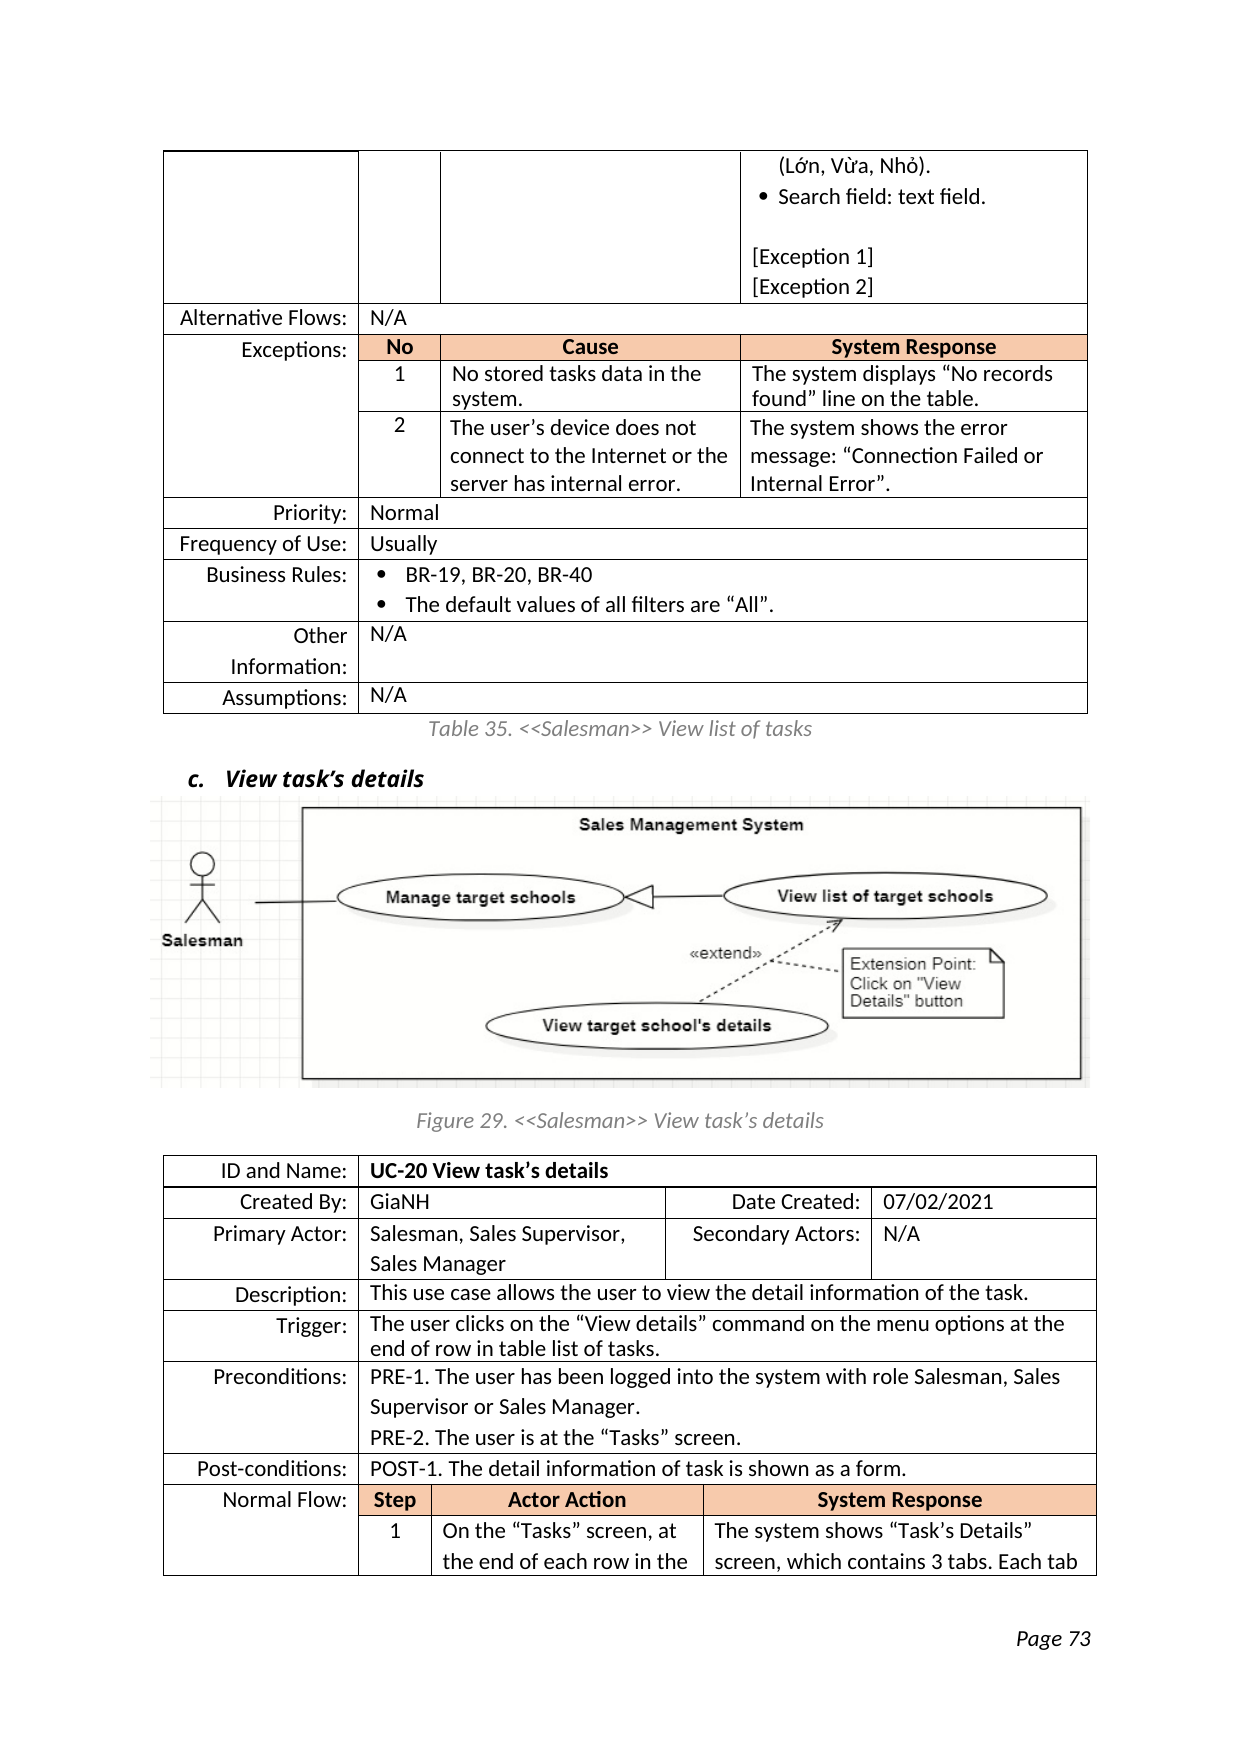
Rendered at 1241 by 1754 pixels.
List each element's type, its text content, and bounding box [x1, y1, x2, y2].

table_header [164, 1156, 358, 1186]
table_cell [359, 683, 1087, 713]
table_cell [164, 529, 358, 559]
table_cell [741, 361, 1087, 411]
text Table 35. <<Salesman>> View list of tasks [150, 714, 1093, 742]
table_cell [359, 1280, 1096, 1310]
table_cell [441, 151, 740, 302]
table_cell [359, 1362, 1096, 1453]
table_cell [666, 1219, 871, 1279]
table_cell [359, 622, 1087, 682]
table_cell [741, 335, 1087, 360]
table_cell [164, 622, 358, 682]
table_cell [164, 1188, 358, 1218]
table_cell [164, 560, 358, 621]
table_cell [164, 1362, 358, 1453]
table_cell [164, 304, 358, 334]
picture [150, 796, 1091, 1088]
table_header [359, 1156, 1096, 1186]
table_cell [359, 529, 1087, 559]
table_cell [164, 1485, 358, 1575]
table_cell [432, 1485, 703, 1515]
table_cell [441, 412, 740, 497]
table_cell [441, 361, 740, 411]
text Figure 29. <<Salesman>> View task’s details [150, 1106, 1093, 1134]
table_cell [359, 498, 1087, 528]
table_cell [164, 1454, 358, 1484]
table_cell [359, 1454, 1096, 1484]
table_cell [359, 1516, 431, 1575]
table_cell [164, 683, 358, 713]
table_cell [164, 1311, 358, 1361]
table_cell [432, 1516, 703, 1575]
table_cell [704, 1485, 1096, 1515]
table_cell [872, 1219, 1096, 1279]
subtitle View task’s details [187, 763, 1093, 794]
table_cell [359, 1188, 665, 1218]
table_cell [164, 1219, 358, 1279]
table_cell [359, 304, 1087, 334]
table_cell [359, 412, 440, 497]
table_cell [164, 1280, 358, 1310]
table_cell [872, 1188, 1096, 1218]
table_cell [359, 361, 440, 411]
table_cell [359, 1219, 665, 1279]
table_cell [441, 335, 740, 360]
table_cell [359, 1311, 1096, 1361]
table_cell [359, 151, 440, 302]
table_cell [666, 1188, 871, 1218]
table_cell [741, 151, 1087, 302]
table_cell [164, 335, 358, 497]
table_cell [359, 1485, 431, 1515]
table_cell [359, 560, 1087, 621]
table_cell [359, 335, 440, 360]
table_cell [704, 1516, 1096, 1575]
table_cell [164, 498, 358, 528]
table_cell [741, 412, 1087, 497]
